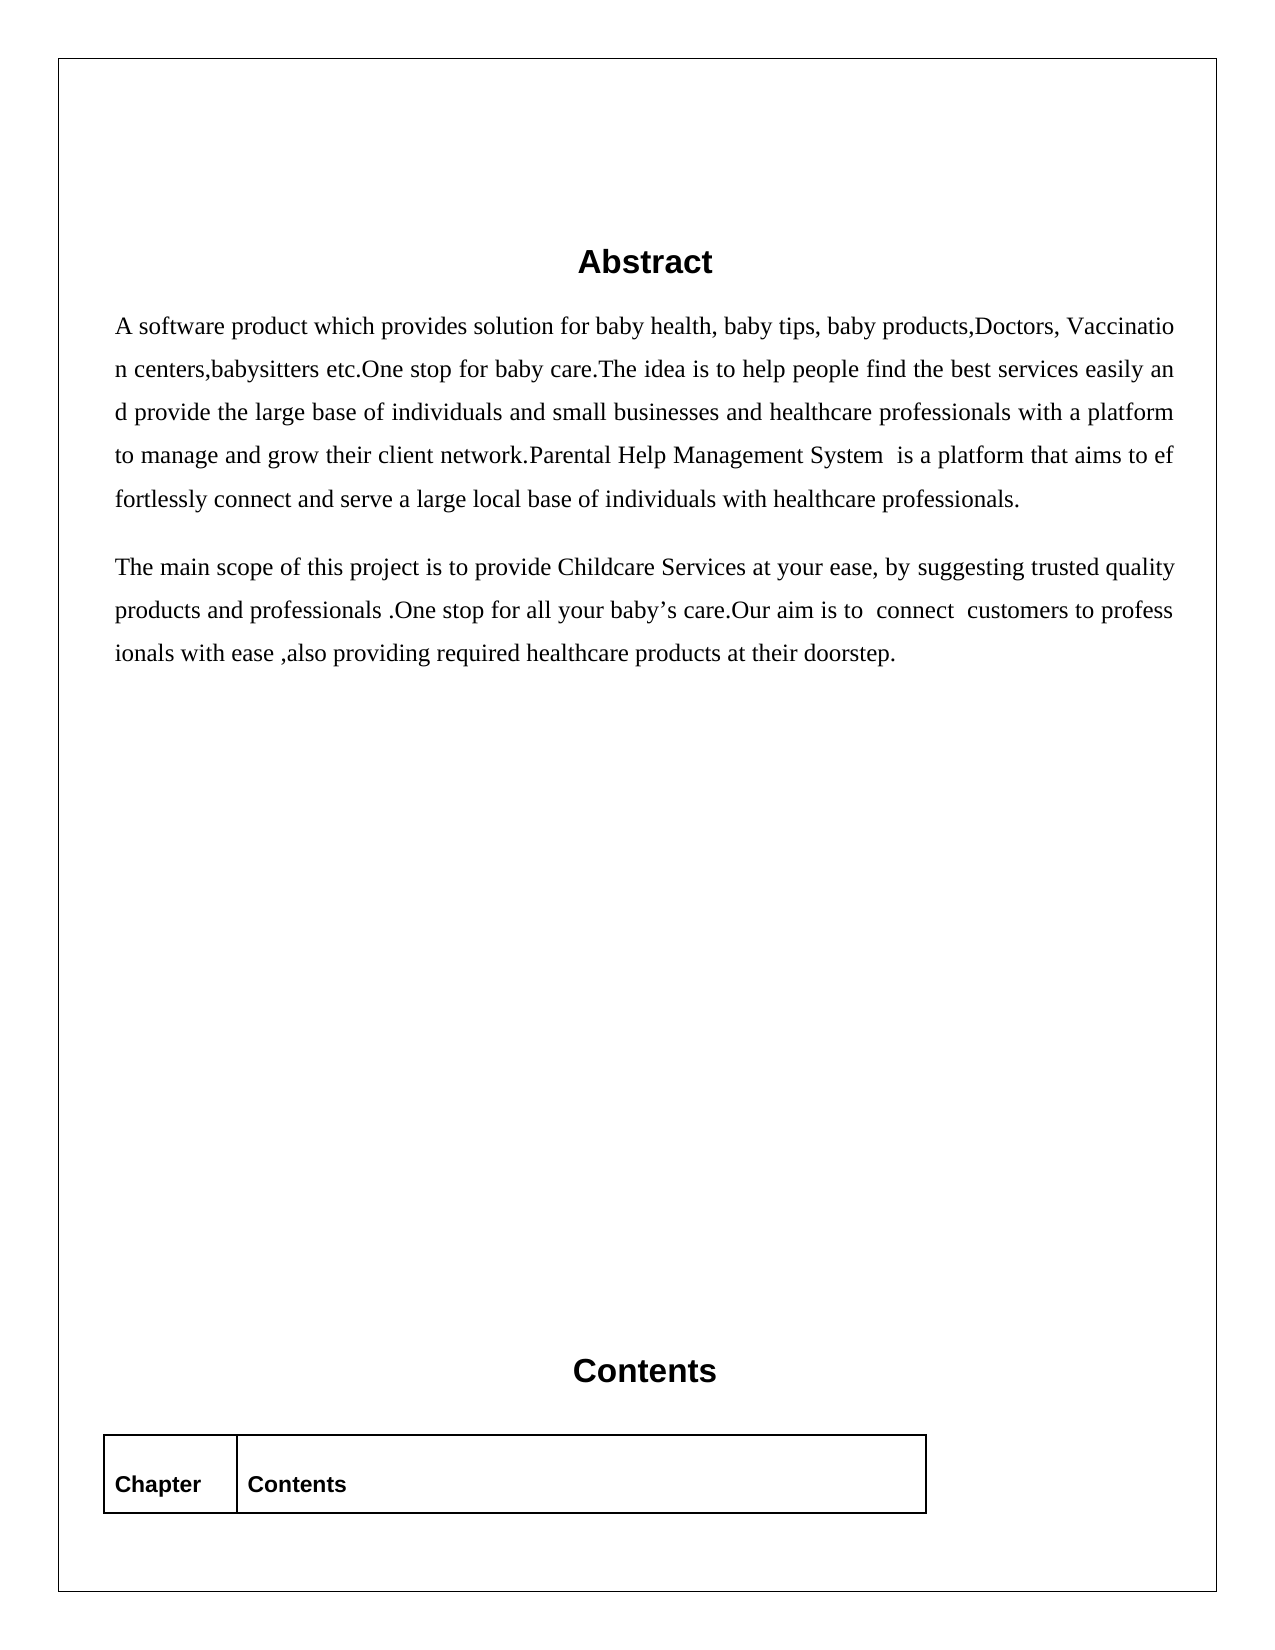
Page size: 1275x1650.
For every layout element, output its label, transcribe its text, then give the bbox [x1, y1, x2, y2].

text The main scope of this project is to provide Childcare Services at your ease, by suggesting trusted quality products and professionals .One stop for all your baby’s care.Our aim is to connect customers to professionals with ease ,also providing required healthcare products at their doorstep. [114, 552, 1175, 667]
table_header Chapter [105, 1436, 236, 1512]
table_header Contents [238, 1436, 925, 1512]
text A software product which provides solution for baby health, baby tips, baby products,Doctors, Vaccination centers,babysitters etc.One stop for baby care.The idea is to help people find the best services easily and provide the large base of individuals and small businesses and healthcare professionals with a platform to manage and grow their client network.Parental Help Management System is a platform that aims to effortlessly connect and serve a large local base of individuals with healthcare professionals. [114, 311, 1175, 512]
text Contents [114, 1351, 1175, 1389]
text Abstract [114, 242, 1175, 281]
